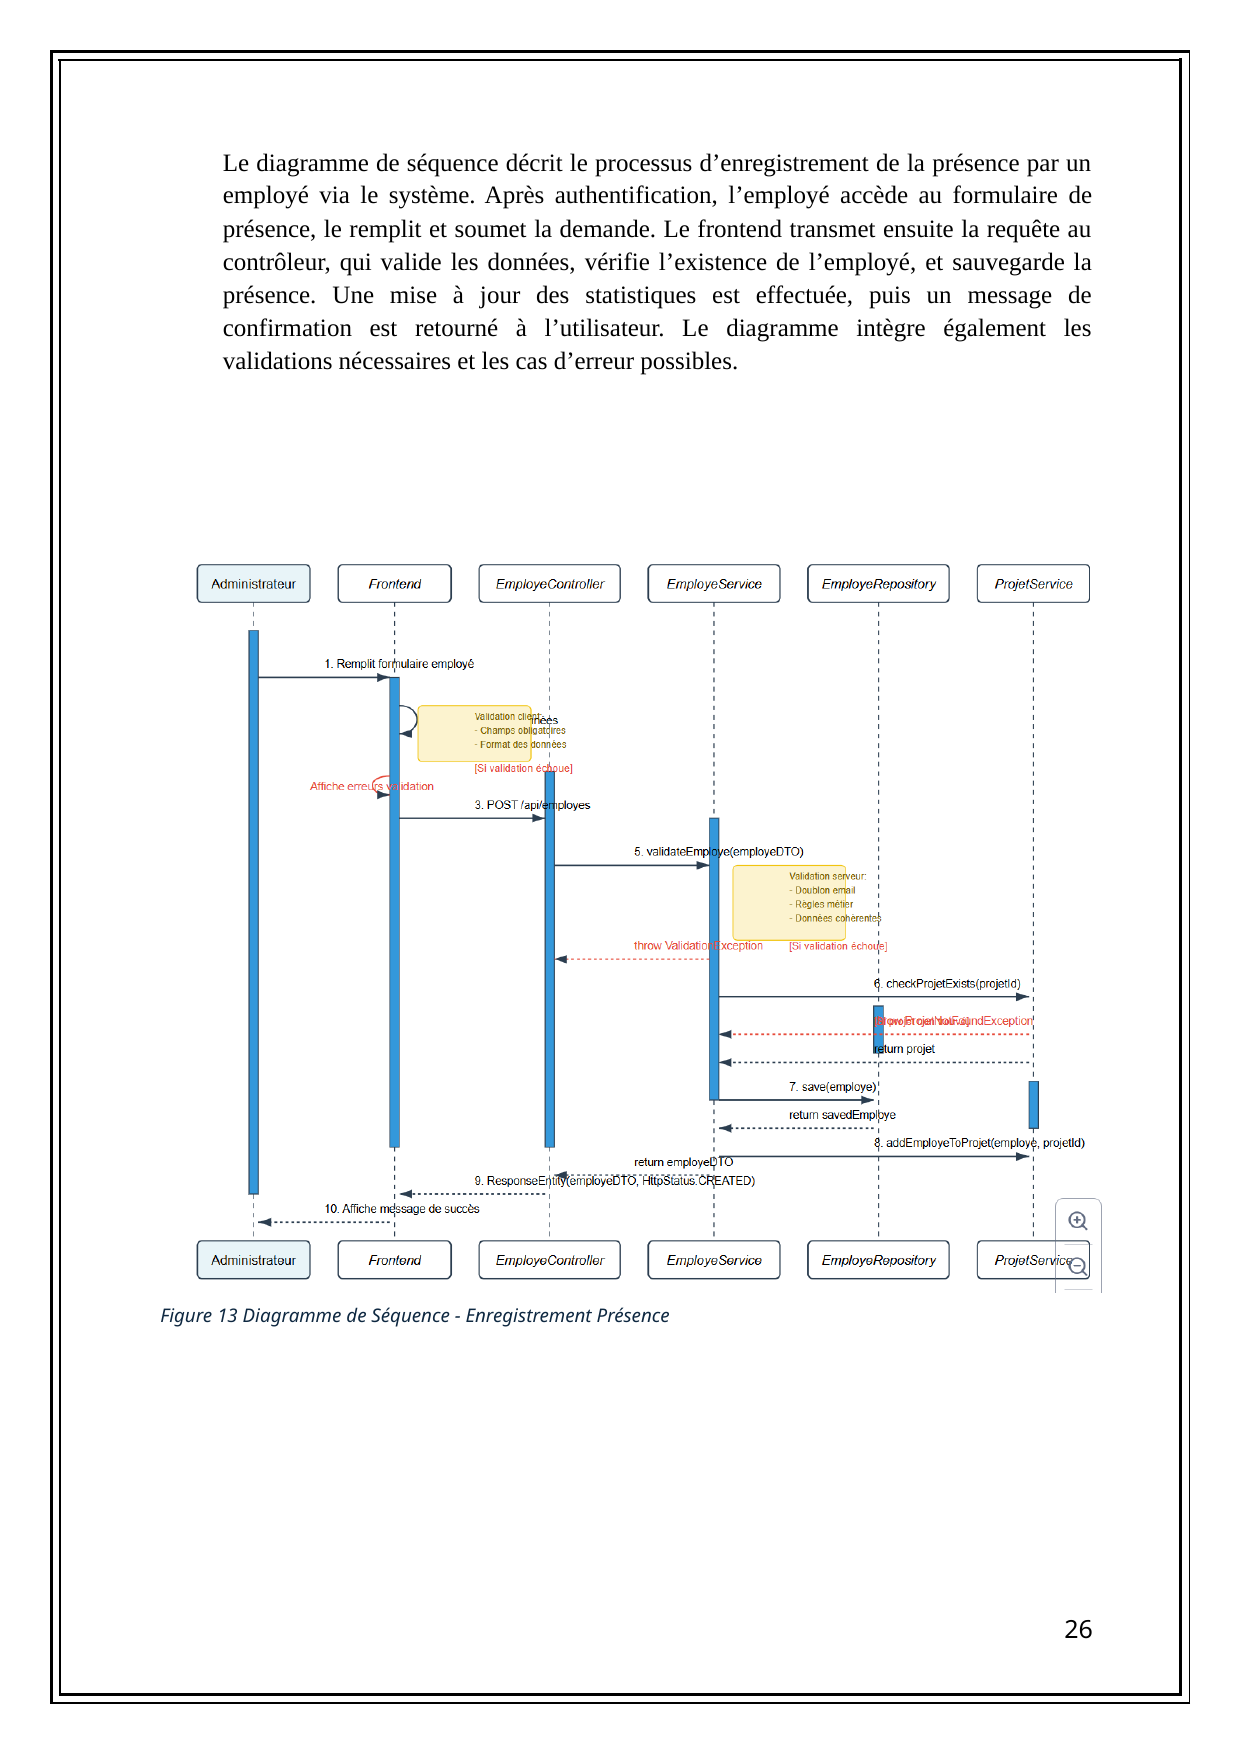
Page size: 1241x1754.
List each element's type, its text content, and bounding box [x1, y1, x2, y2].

list Le diagramme de séquence décrit le processus d’enregistrement de la présence par un employé via le système. Après authentification, l’employé accède au formulaire de présence, le remplit et soumet la demande. Le frontend transmet ensuite la requête au contrôleur, qui valide les données, vérifie l’existence de l’employé, et sauvegarde la présence. Une mise à jour des statistiques est effectuée, puis un message de confirmation est retourné à l’utilisateur. Le diagramme intègre également les validations nécessaires et les cas d’erreur possibles. [223, 148, 1093, 374]
picture [160, 512, 1106, 1293]
